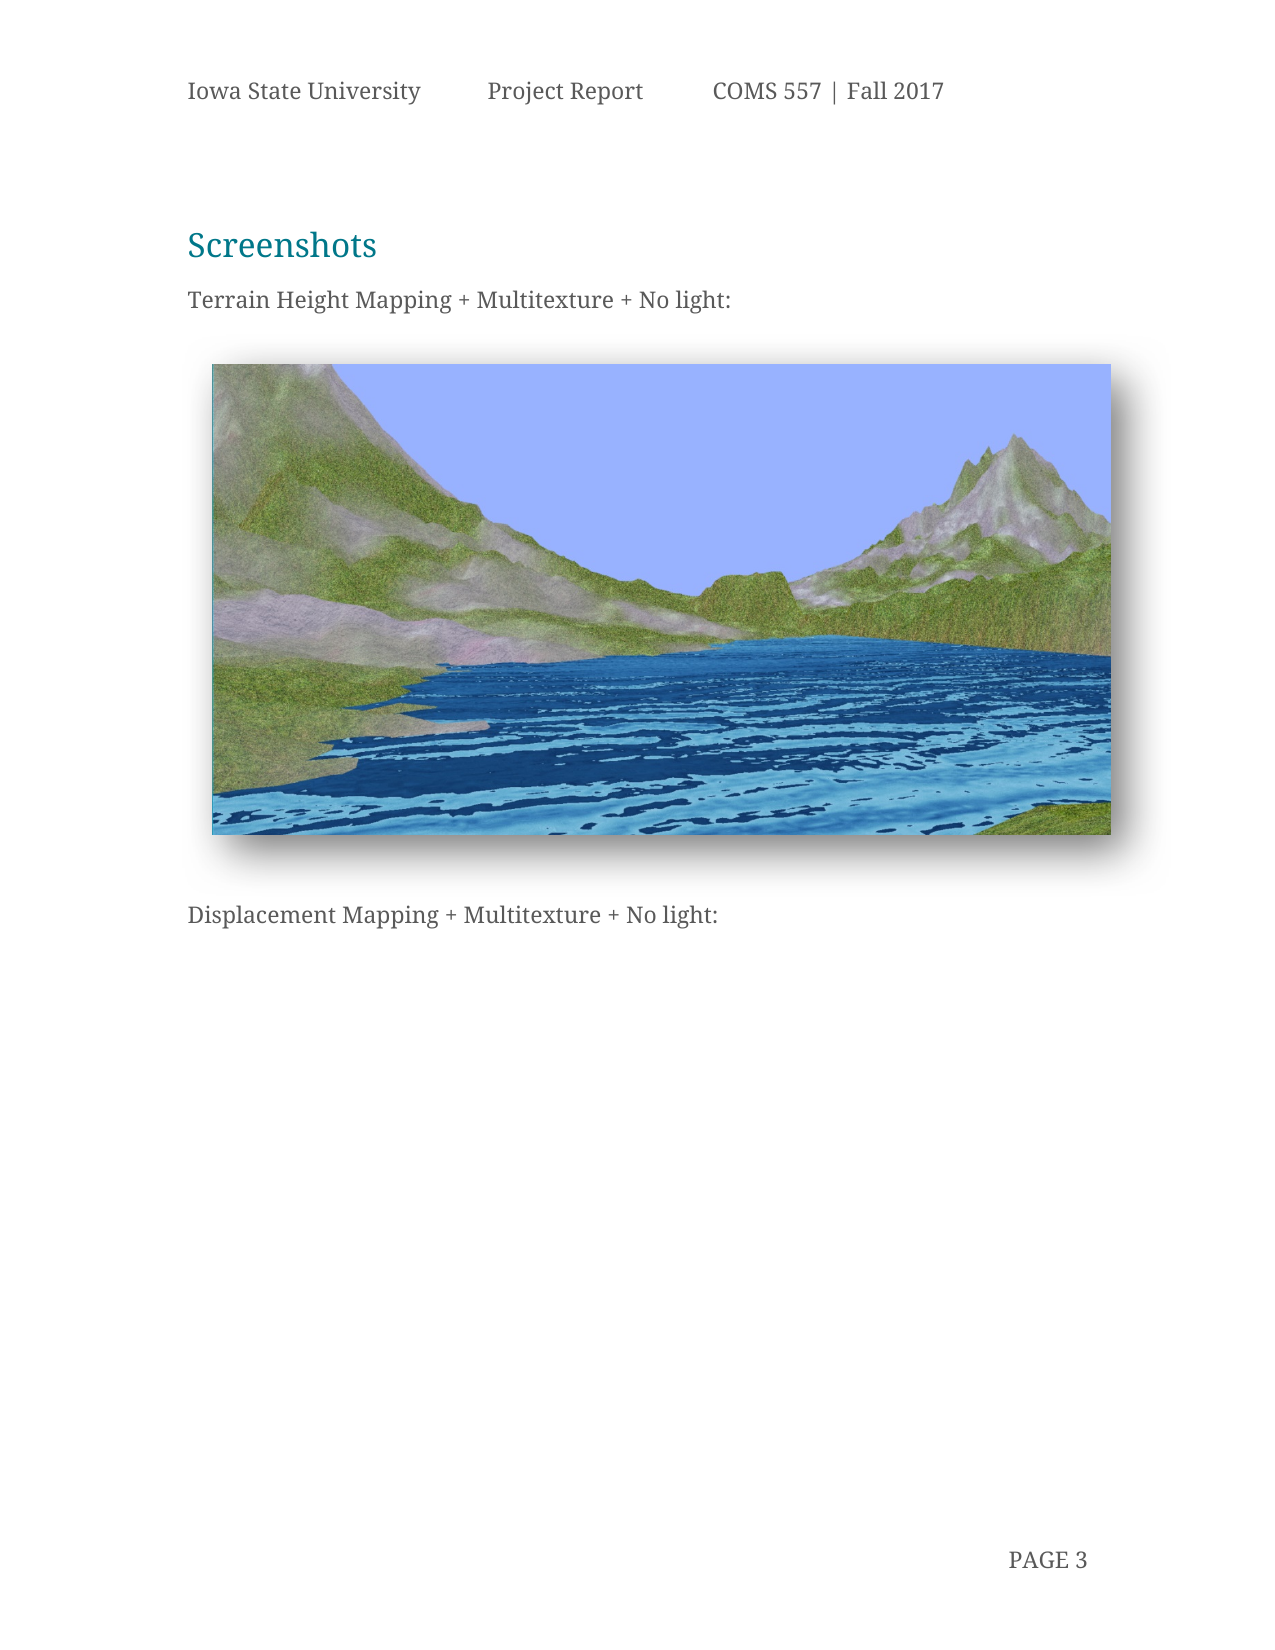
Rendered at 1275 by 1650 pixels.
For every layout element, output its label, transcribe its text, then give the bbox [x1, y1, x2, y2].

picture [212, 364, 1111, 835]
subtitle Screenshots [187, 222, 1087, 267]
text Terrain Height Mapping + Multitexture + No light: [187, 284, 1087, 316]
